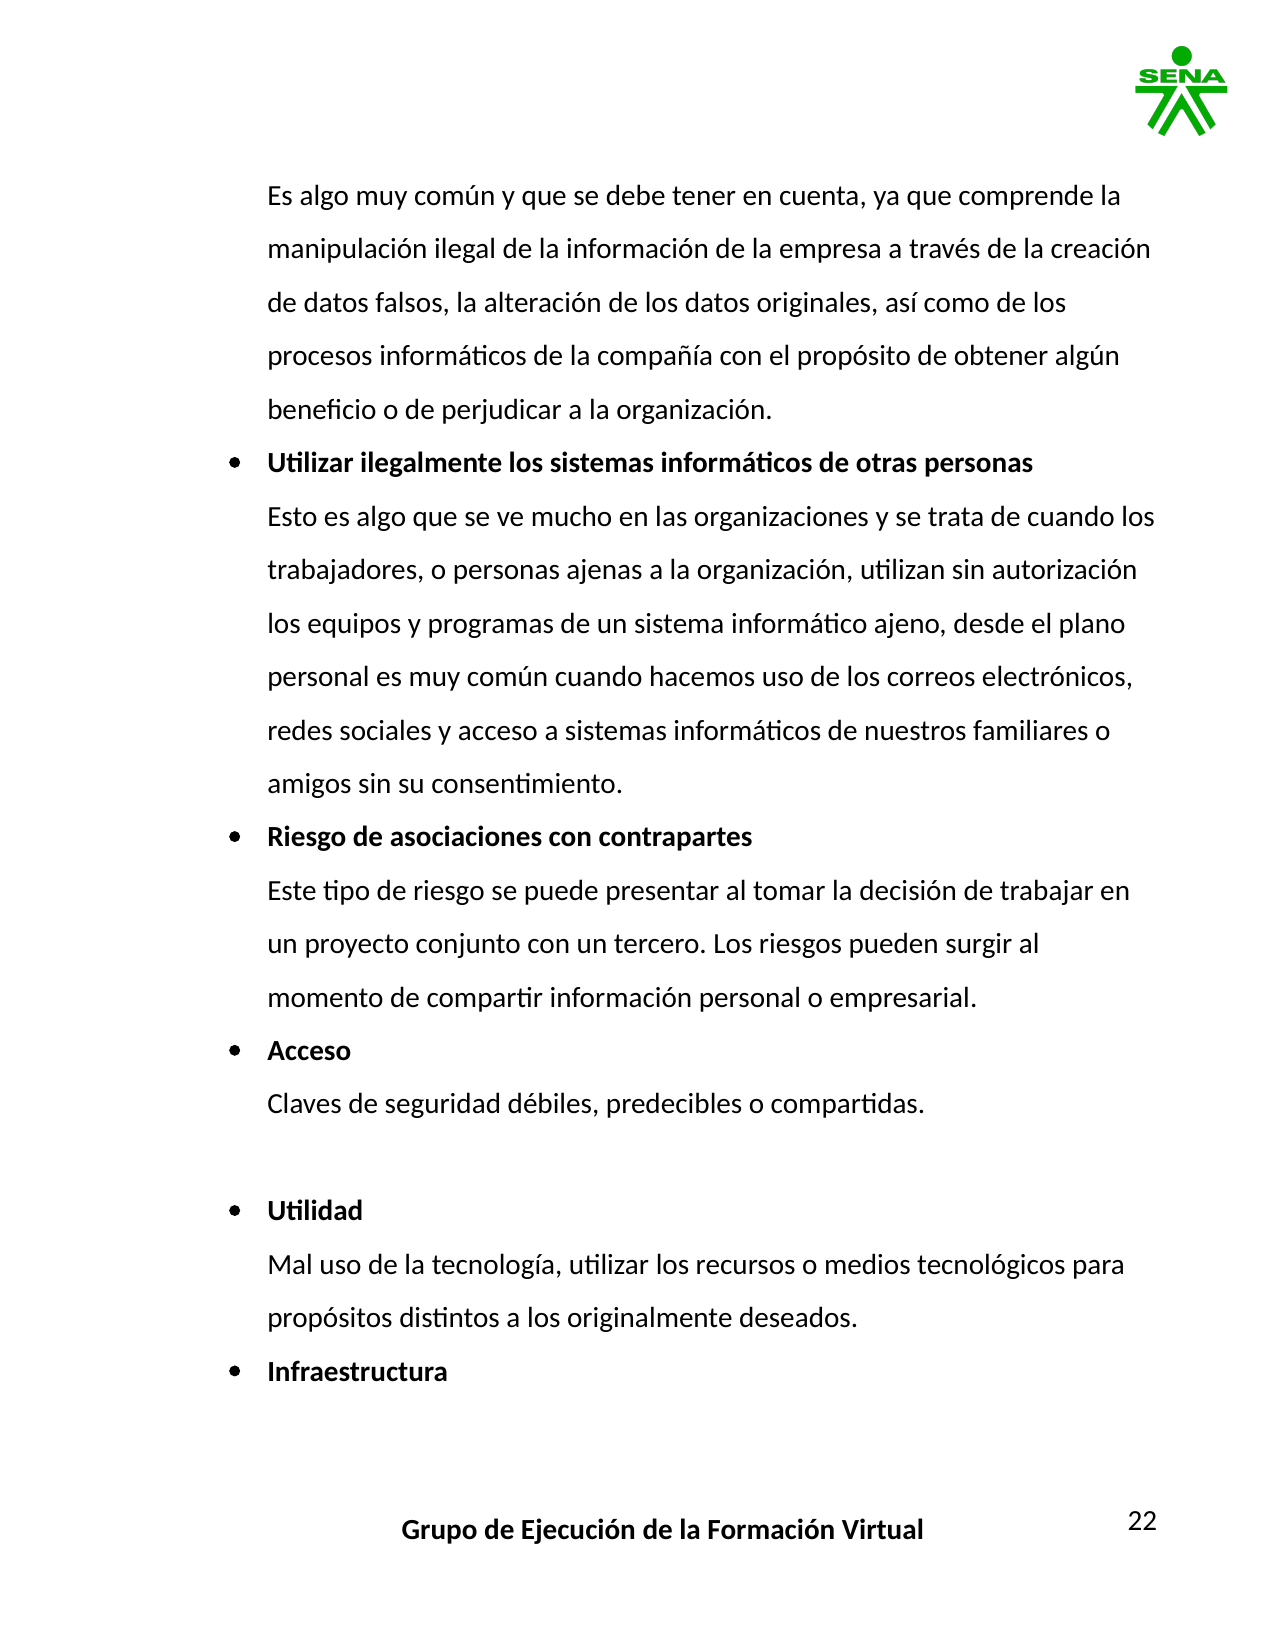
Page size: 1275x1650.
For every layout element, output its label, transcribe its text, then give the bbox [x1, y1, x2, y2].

list Es algo muy común y que se debe tener en cuenta, ya que comprende la manipulación ilegal de la información de la empresa a través de la creación de datos falsos, la alteración de los datos originales, así como de los procesos informáticos de la compañía con el propósito de obtener algún beneficio o de perjudicar a la organización. [267, 177, 1157, 427]
list Acceso [229, 1032, 1157, 1068]
picture [1135, 46, 1228, 136]
list Infraestructura [229, 1353, 1157, 1388]
list Utilizar ilegalmente los sistemas informáticos de otras personas [229, 444, 1157, 480]
list Claves de seguridad débiles, predecibles o compartidas. [267, 1086, 1157, 1121]
list Esto es algo que se ve mucho en las organizaciones y se trata de cuando los trabajadores, o personas ajenas a la organización, utilizan sin autorización los equipos y programas de un sistema informático ajeno, desde el plano personal es muy común cuando hacemos uso de los correos electrónicos, redes sociales y acceso a sistemas informáticos de nuestros familiares o amigos sin su consentimiento. [267, 498, 1157, 801]
list Este tipo de riesgo se puede presentar al tomar la decisión de trabajar en un proyecto conjunto con un tercero. Los riesgos pueden surgir al momento de compartir información personal o empresarial. [267, 872, 1157, 1014]
list Utilidad [229, 1192, 1157, 1228]
list Mal uso de la tecnología, utilizar los recursos o medios tecnológicos para propósitos distintos a los originalmente deseados. [267, 1246, 1157, 1335]
list Riesgo de asociaciones con contrapartes [229, 818, 1157, 854]
